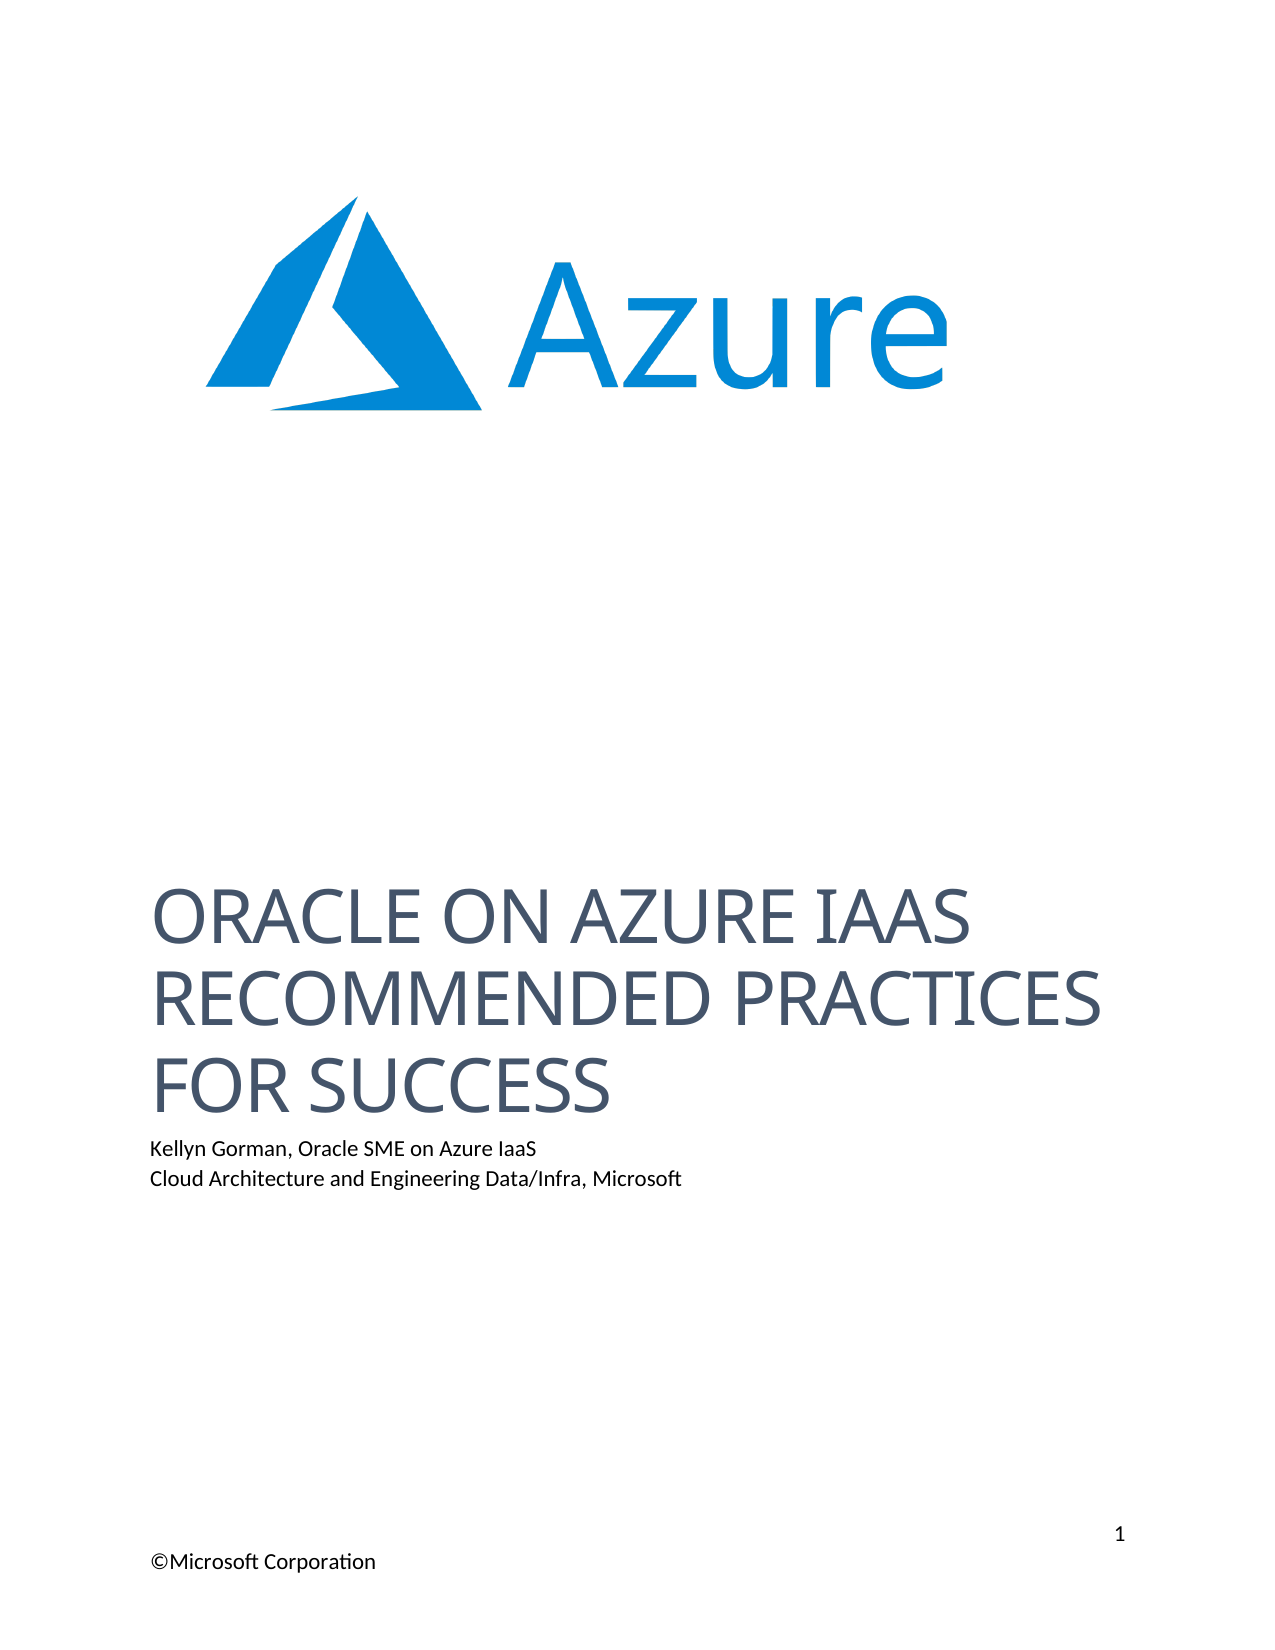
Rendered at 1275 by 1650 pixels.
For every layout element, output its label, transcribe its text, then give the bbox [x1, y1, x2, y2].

text Cloud Architecture and Engineering Data/Infra, Microsoft [150, 1164, 1125, 1192]
picture [150, 150, 1002, 729]
title Oracle on Azure IaaS Recommended Practices for Success [150, 874, 1125, 1134]
text Kellyn Gorman, Oracle SME on Azure IaaS [150, 1134, 1125, 1162]
